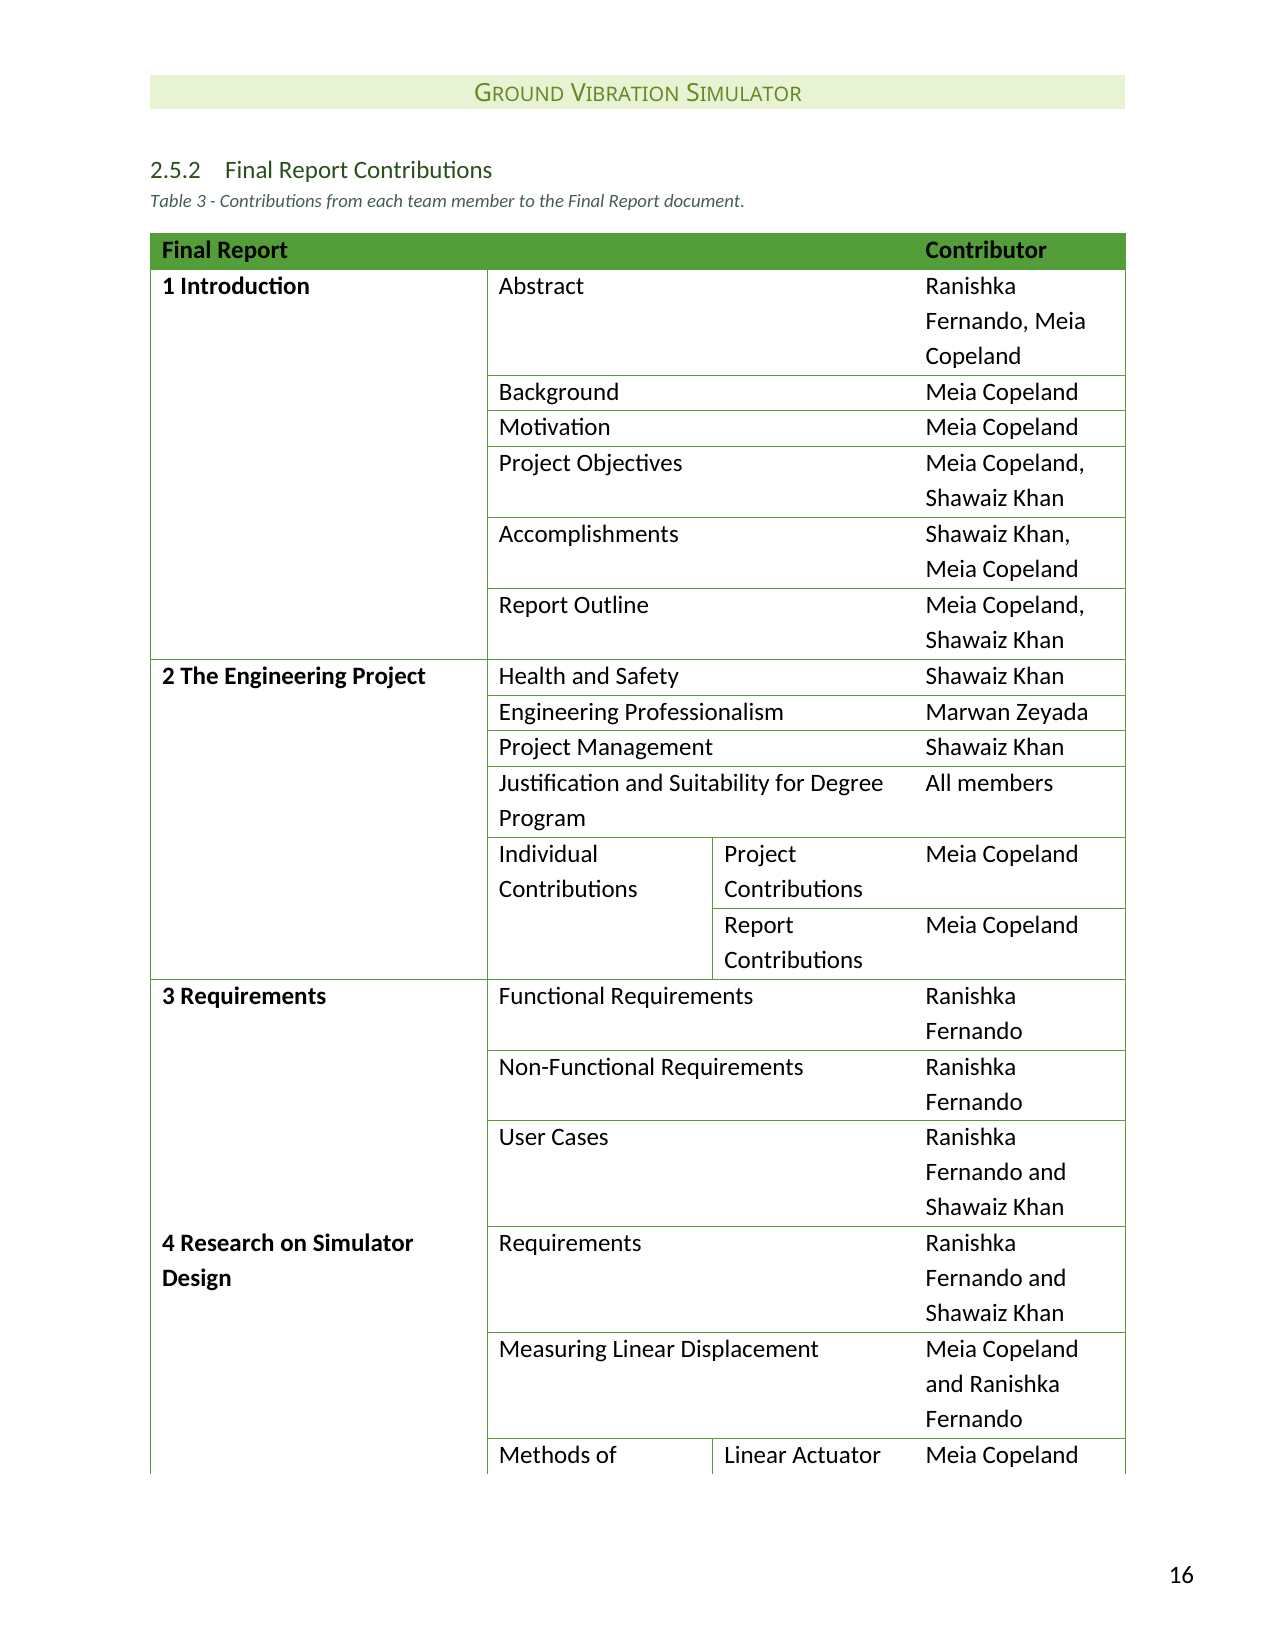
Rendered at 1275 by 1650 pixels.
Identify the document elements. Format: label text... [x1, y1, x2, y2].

table_cell Requirements [488, 1227, 914, 1332]
table_cell Health and Safety [488, 660, 914, 694]
table_cell Meia Copeland [914, 838, 1125, 908]
table_cell Shawaiz Khan [914, 731, 1125, 766]
table_cell Meia Copeland [914, 376, 1125, 410]
table_cell Individual Contributions [488, 838, 712, 979]
table_cell Accomplishments [488, 518, 914, 588]
table_cell Meia Copeland [914, 411, 1125, 446]
table_cell Abstract [488, 270, 914, 374]
table_cell Meia Copeland, Shawaiz Khan [914, 447, 1125, 517]
table_cell 4 Research on Simulator Design [151, 1226, 487, 1474]
table_cell Report Contributions [713, 909, 914, 979]
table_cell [914, 1439, 1125, 1474]
table_cell Shawaiz Khan, Meia Copeland [914, 518, 1125, 588]
table_cell Meia Copeland and Ranishka Fernando [914, 1333, 1125, 1438]
table_cell Project Objectives [488, 447, 914, 517]
table_cell Background [488, 376, 914, 410]
table_cell Linear Actuator [713, 1439, 914, 1474]
table_cell Motivation [488, 411, 914, 446]
table_cell Report Outline [488, 589, 914, 659]
table_cell Ranishka Fernando [914, 1051, 1125, 1120]
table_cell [488, 1439, 712, 1474]
table_cell Meia Copeland [914, 909, 1125, 979]
table_cell 2 The Engineering Project [151, 660, 487, 979]
text Table 3 - Contributions from each team member to the Final Report document. [150, 189, 1125, 212]
table_header Final Report [151, 234, 914, 269]
table_cell Shawaiz Khan [914, 660, 1125, 694]
table_cell Ranishka Fernando [914, 980, 1125, 1049]
table_cell Project Management [488, 731, 914, 766]
table_cell 3 Requirements [151, 980, 487, 1226]
table_cell Measuring Linear Displacement [488, 1333, 914, 1438]
table_cell Non-Functional Requirements [488, 1051, 914, 1120]
table_cell Meia Copeland, Shawaiz Khan [914, 589, 1125, 659]
table_cell 1 Introduction [151, 270, 487, 659]
table_cell Functional Requirements [488, 980, 914, 1049]
table_cell Project Contributions [713, 838, 914, 908]
table_cell All members [914, 767, 1125, 837]
table_cell Ranishka Fernando and Shawaiz Khan [914, 1121, 1125, 1226]
table_cell Engineering Professionalism [488, 696, 914, 730]
table_header Contributor [914, 234, 1125, 269]
table_cell Ranishka Fernando, Meia Copeland [914, 270, 1125, 374]
table_cell Justification and Suitability for Degree Program [488, 767, 914, 837]
subtitle Final Report Contributions [150, 154, 1125, 185]
table_cell Ranishka Fernando and Shawaiz Khan [914, 1227, 1125, 1332]
table_cell Marwan Zeyada [914, 696, 1125, 730]
table_cell User Cases [488, 1121, 914, 1226]
